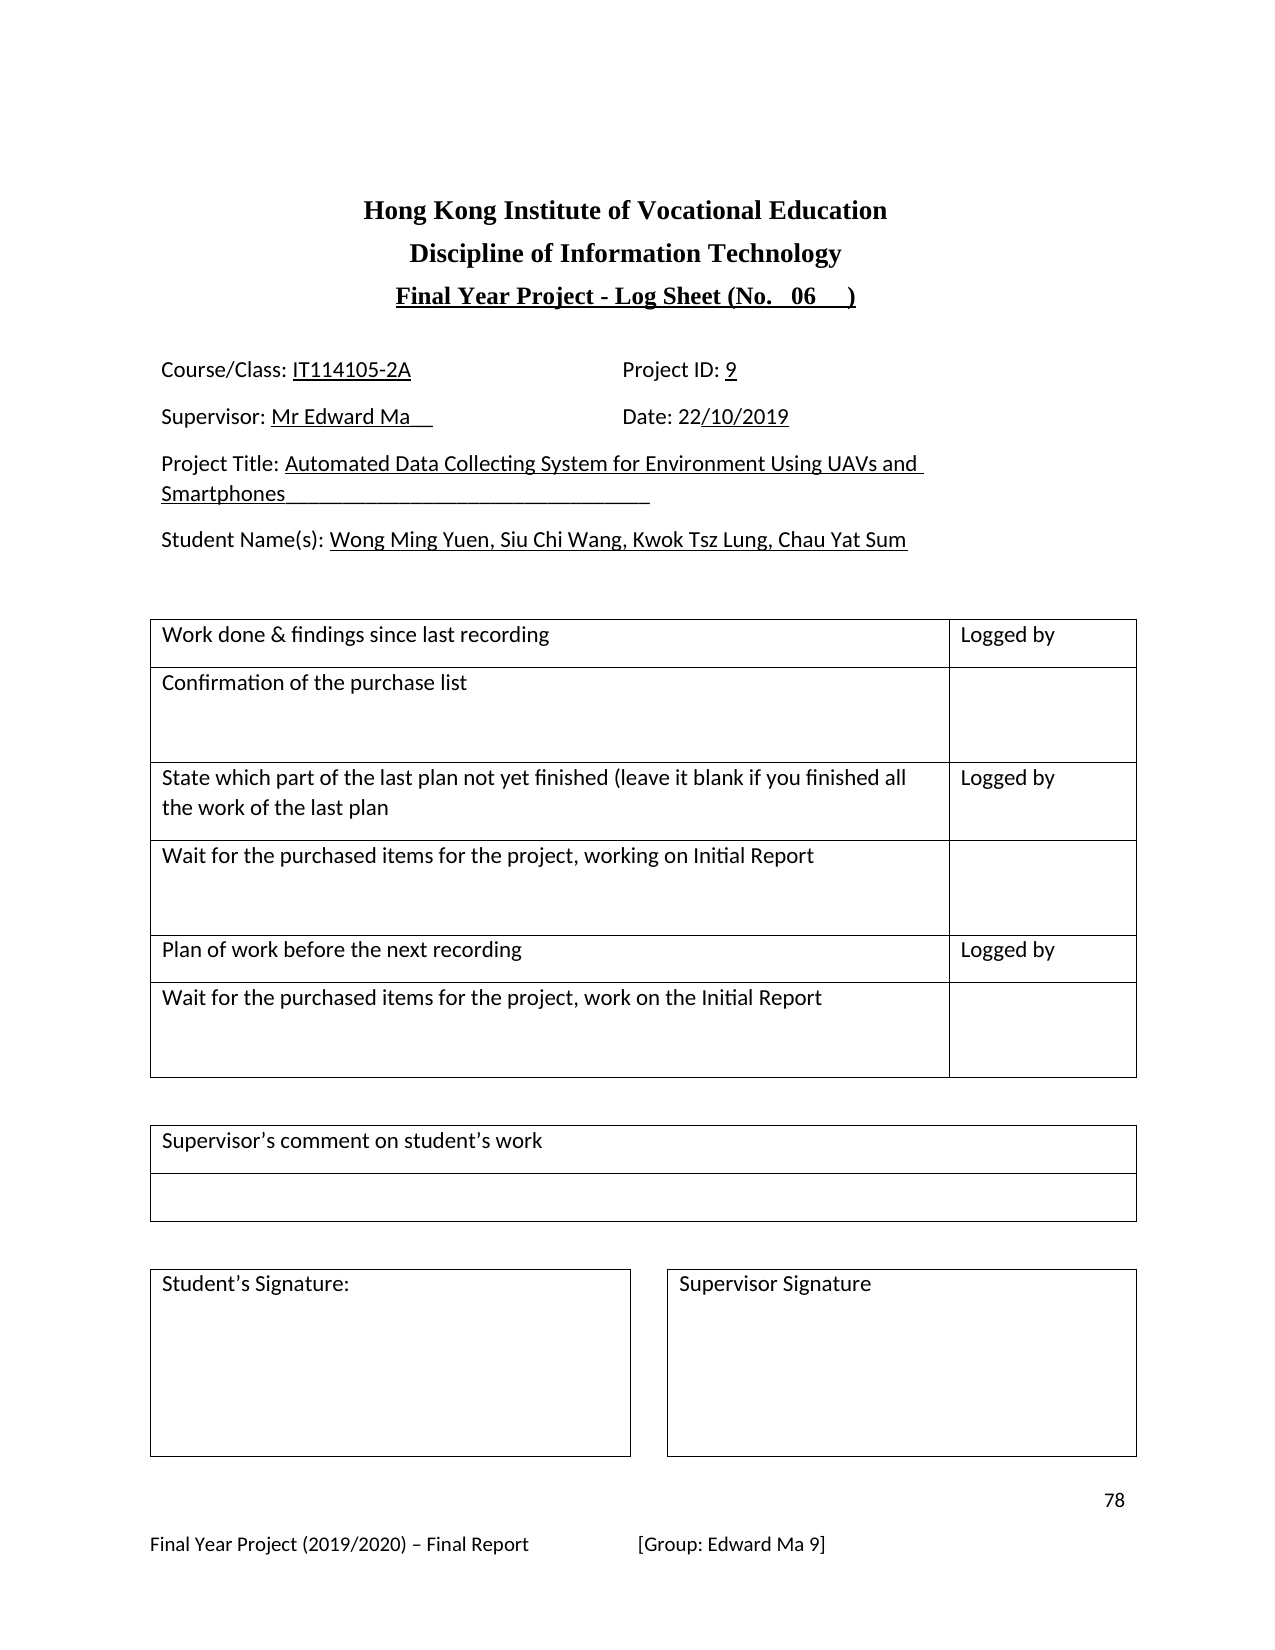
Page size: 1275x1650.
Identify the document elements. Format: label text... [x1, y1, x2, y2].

text Hong Kong Institute of Vocational Education [150, 194, 1101, 225]
text Discipline of Information Technology [150, 238, 1101, 269]
table_cell Project Title: Automated Data Collecting System for Environment Using UAVs and Smartphones________________________________ [150, 449, 1072, 526]
table_cell [151, 1174, 1136, 1221]
table_cell Wait for the purchased items for the project, work on the Initial Report [151, 983, 949, 1077]
table_cell [950, 668, 1136, 762]
table_cell [950, 983, 1136, 1077]
table_header Logged by [950, 620, 1136, 667]
table_cell Supervisor: Mr Edward Ma__ [150, 402, 611, 449]
table_cell [950, 841, 1136, 934]
table_cell Date: 22/10/2019 [611, 402, 1072, 449]
table_cell Confirmation of the purchase list [151, 668, 949, 762]
table_cell Logged by [950, 763, 1136, 840]
table_header Supervisor Signature [668, 1270, 1136, 1456]
table_cell Wait for the purchased items for the project, working on Initial Report [151, 841, 949, 934]
table_header Supervisor’s comment on student’s work [151, 1126, 1136, 1173]
table_header Project ID: 9 [611, 355, 1072, 402]
table_cell Plan of work before the next recording [151, 936, 949, 982]
table_cell State which part of the last plan not yet finished (leave it blank if you finished all the work of the last plan [151, 763, 949, 840]
text Final Year Project - Log Sheet (No. 06 ) [150, 281, 1101, 310]
table_header Student’s Signature: [151, 1270, 630, 1456]
table_header [631, 1269, 667, 1456]
table_cell Student Name(s): Wong Ming Yuen, Siu Chi Wang, Kwok Tsz Lung, Chau Yat Sum [150, 526, 1072, 572]
table_header Work done & findings since last recording [151, 620, 949, 667]
table_header Course/Class: IT114105-2A [150, 355, 611, 402]
table_cell Logged by [950, 936, 1136, 982]
